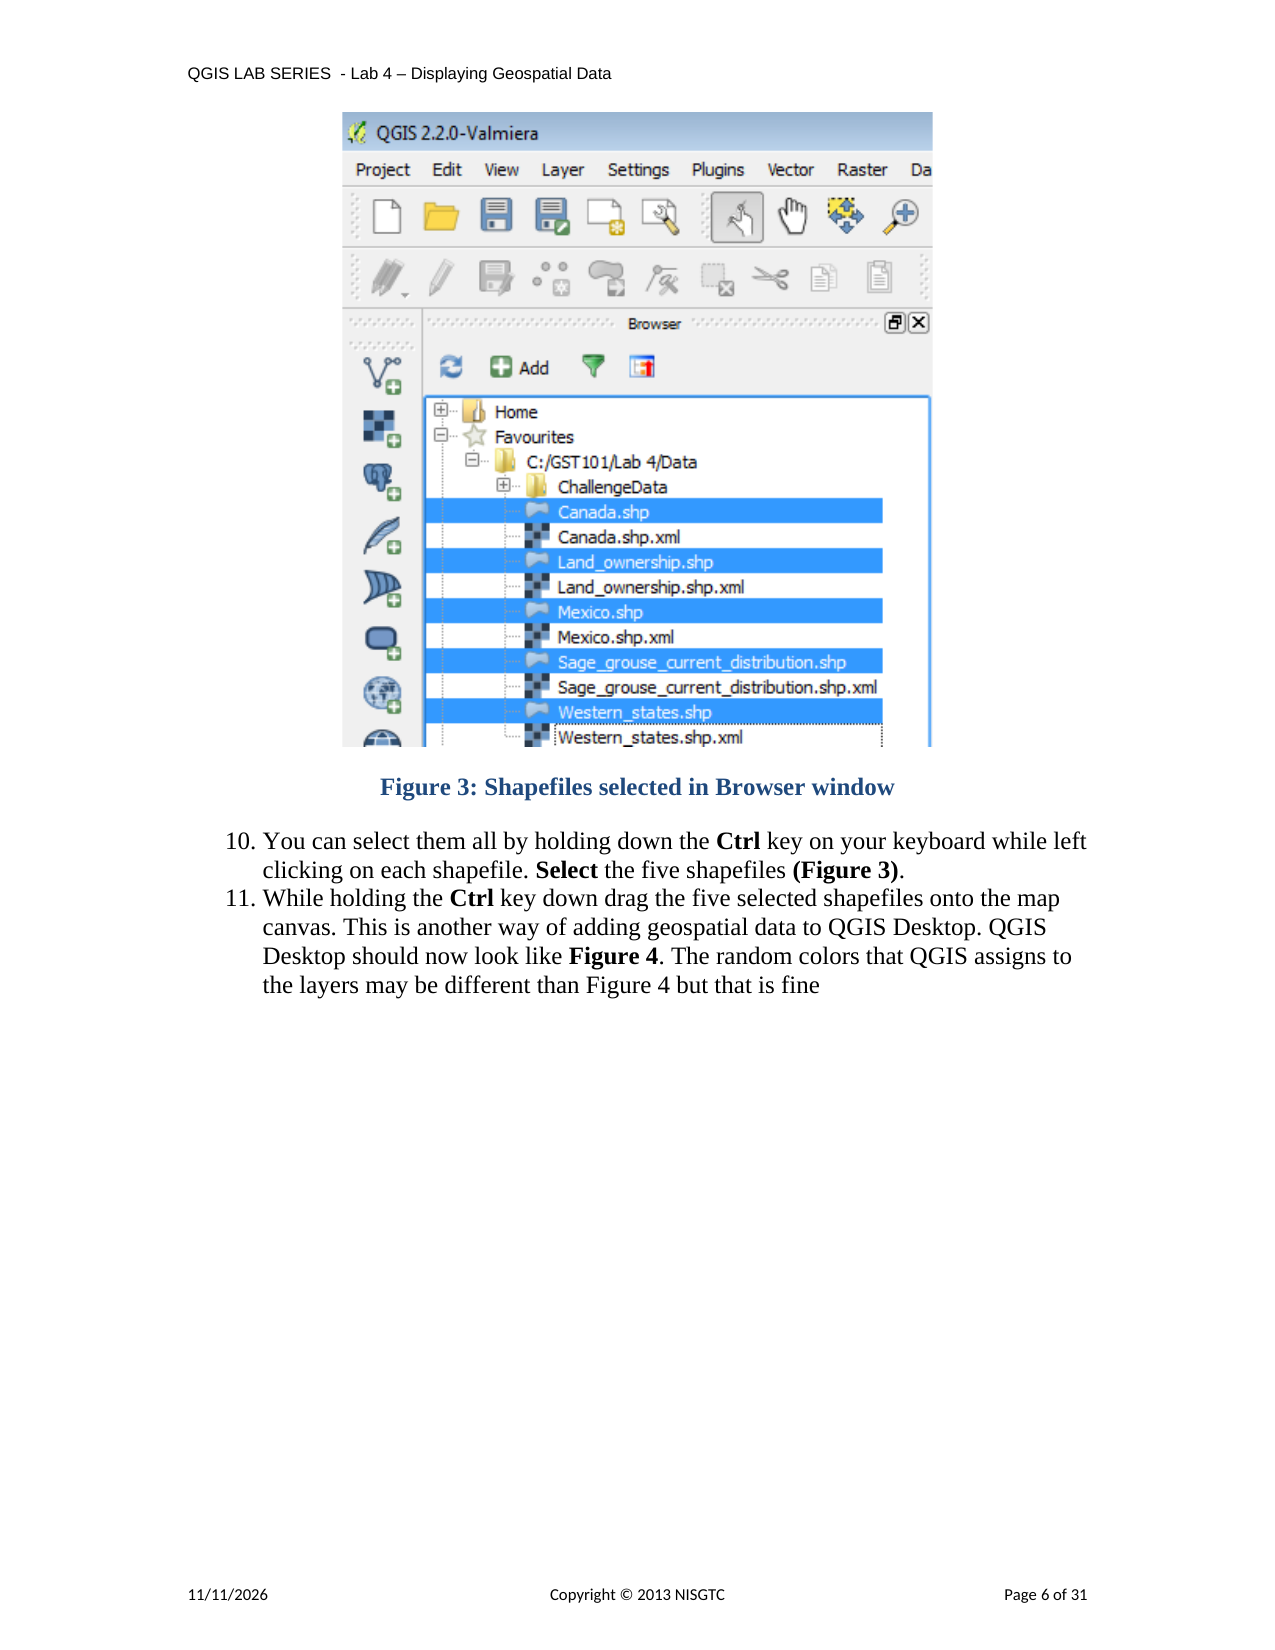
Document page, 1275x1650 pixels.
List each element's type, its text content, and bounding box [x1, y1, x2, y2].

picture [342, 112, 933, 747]
text Figure 3: Shapefiles selected in Browser window [187, 772, 1087, 801]
list You can select them all by holding down the Ctrl key on your keyboard while left clicking on each shapefile. Select the five shapefiles (Figure 3). [225, 826, 1087, 883]
list While holding the Ctrl key down drag the five selected shapefiles onto the map canvas. This is another way of adding geospatial data to QGIS Desktop. QGIS Desktop should now look like Figure 4. The random colors that QGIS assigns to the layers may be different than Figure 4 but that is fine [225, 883, 1087, 998]
